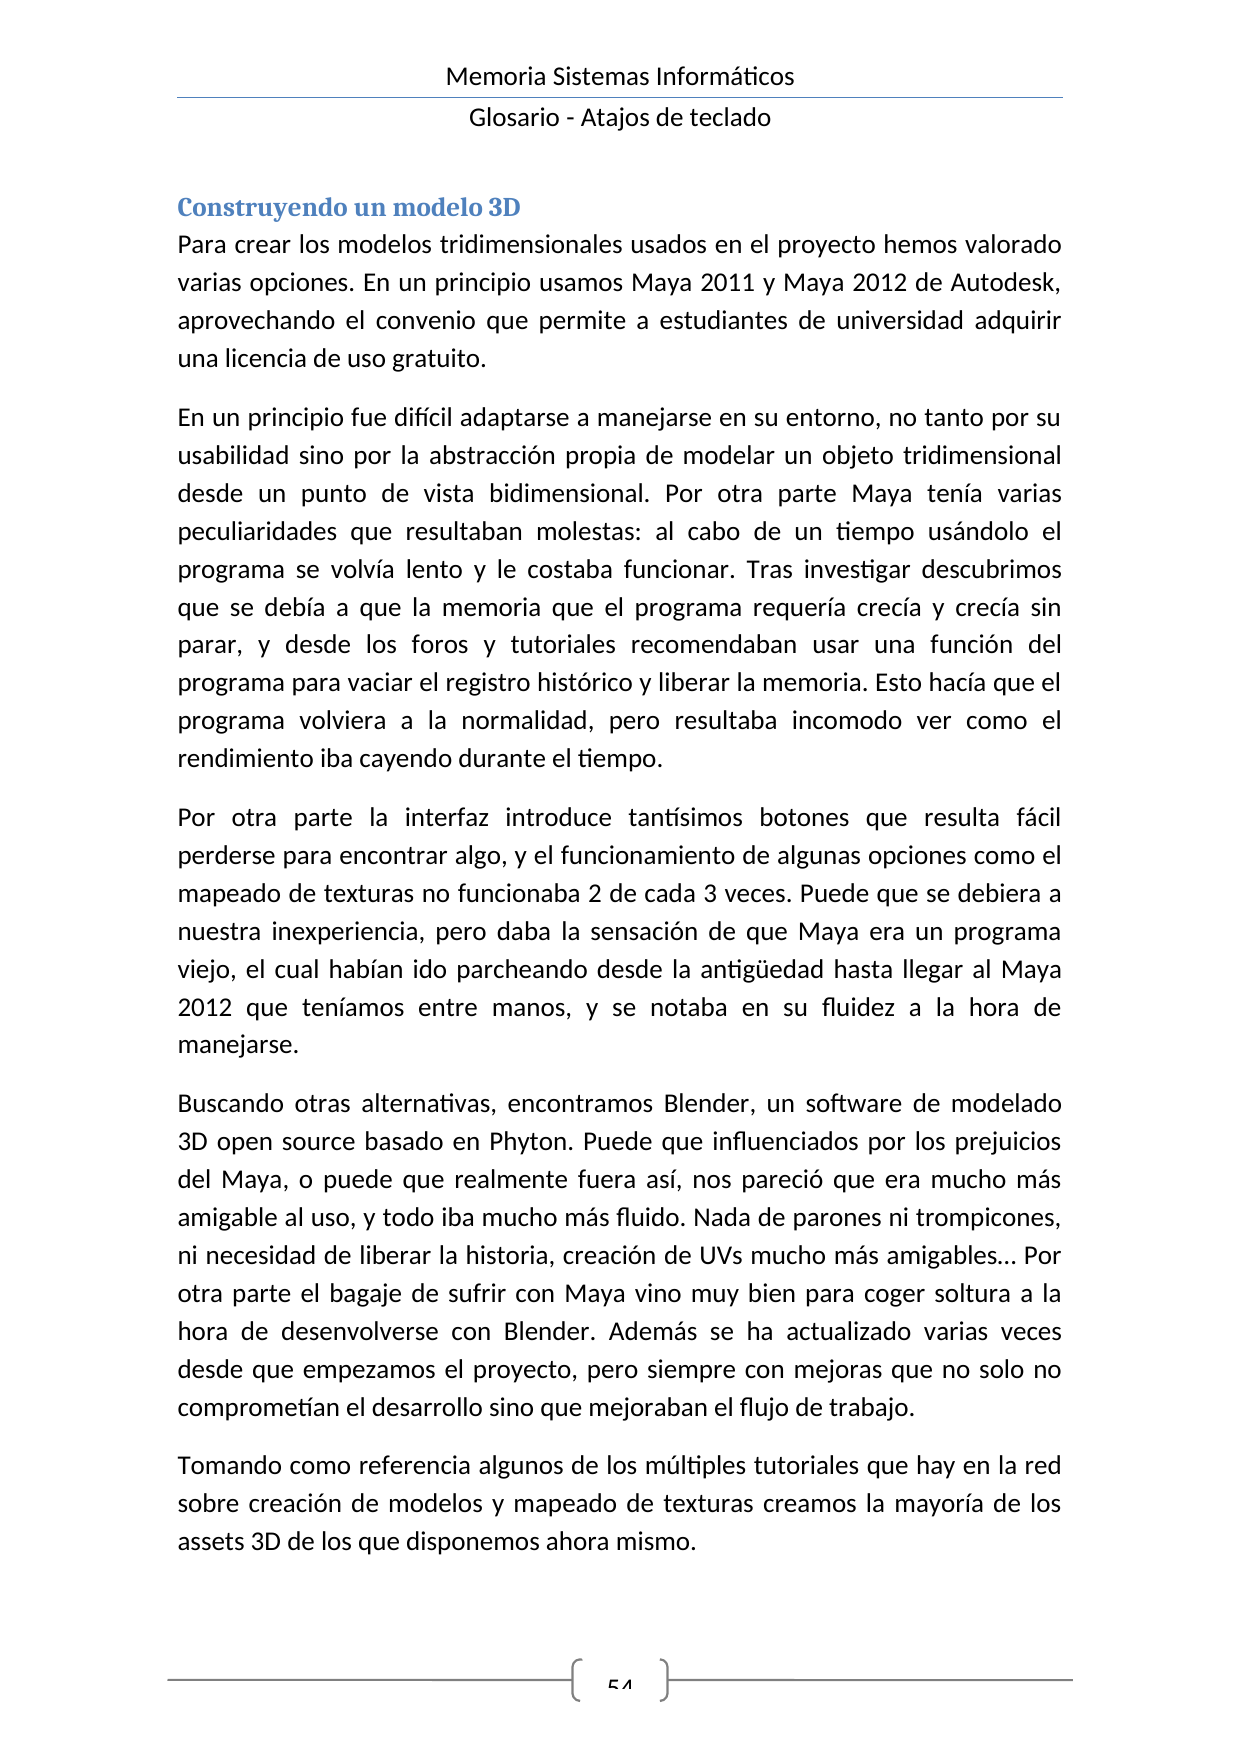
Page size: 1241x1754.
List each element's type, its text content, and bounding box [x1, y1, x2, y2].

subtitle Construyendo un modelo 3D [177, 192, 1063, 223]
text En un principio fue difícil adaptarse a manejarse en su entorno, no tanto por su usabilidad sino por la abstracción propia de modelar un objeto tridimensional desde un punto de vista bidimensional. Por otra parte Maya tenía varias peculiaridades que resultaban molestas: al cabo de un tiempo usándolo el programa se volvía lento y le costaba funcionar. Tras investigar descubrimos que se debía a que la memoria que el programa requería crecía y crecía sin parar, y desde los foros y tutoriales recomendaban usar una función del programa para vaciar el registro histórico y liberar la memoria. Esto hacía que el programa volviera a la normalidad, pero resultaba incomodo ver como el rendimiento iba cayendo durante el tiempo. [177, 400, 1063, 774]
text Tomando como referencia algunos de los múltiples tutoriales que hay en la red sobre creación de modelos y mapeado de texturas creamos la mayoría de los assets 3D de los que disponemos ahora mismo. [177, 1448, 1063, 1557]
text Buscando otras alternativas, encontramos Blender, un software de modelado 3D open source basado en Phyton. Puede que influenciados por los prejuicios del Maya, o puede que realmente fuera así, nos pareció que era mucho más amigable al uso, y todo iba mucho más fluido. Nada de parones ni trompicones, ni necesidad de liberar la historia, creación de UVs mucho más amigables… Por otra parte el bagaje de sufrir con Maya vino muy bien para coger soltura a la hora de desenvolverse con Blender. Además se ha actualizado varias veces desde que empezamos el proyecto, pero siempre con mejoras que no solo no comprometían el desarrollo sino que mejoraban el flujo de trabajo. [177, 1086, 1063, 1423]
text Para crear los modelos tridimensionales usados en el proyecto hemos valorado varias opciones. En un principio usamos Maya 2011 y Maya 2012 de Autodesk, aprovechando el convenio que permite a estudiantes de universidad adquirir una licencia de uso gratuito. [177, 228, 1063, 374]
text Por otra parte la interfaz introduce tantísimos botones que resulta fácil perderse para encontrar algo, y el funcionamiento de algunas opciones como el mapeado de texturas no funcionaba 2 de cada 3 veces. Puede que se debiera a nuestra inexperiencia, pero daba la sensación de que Maya era un programa viejo, el cual habían ido parcheando desde la antigüedad hasta llegar al Maya 2012 que teníamos entre manos, y se notaba en su fluidez a la hora de manejarse. [177, 800, 1063, 1061]
